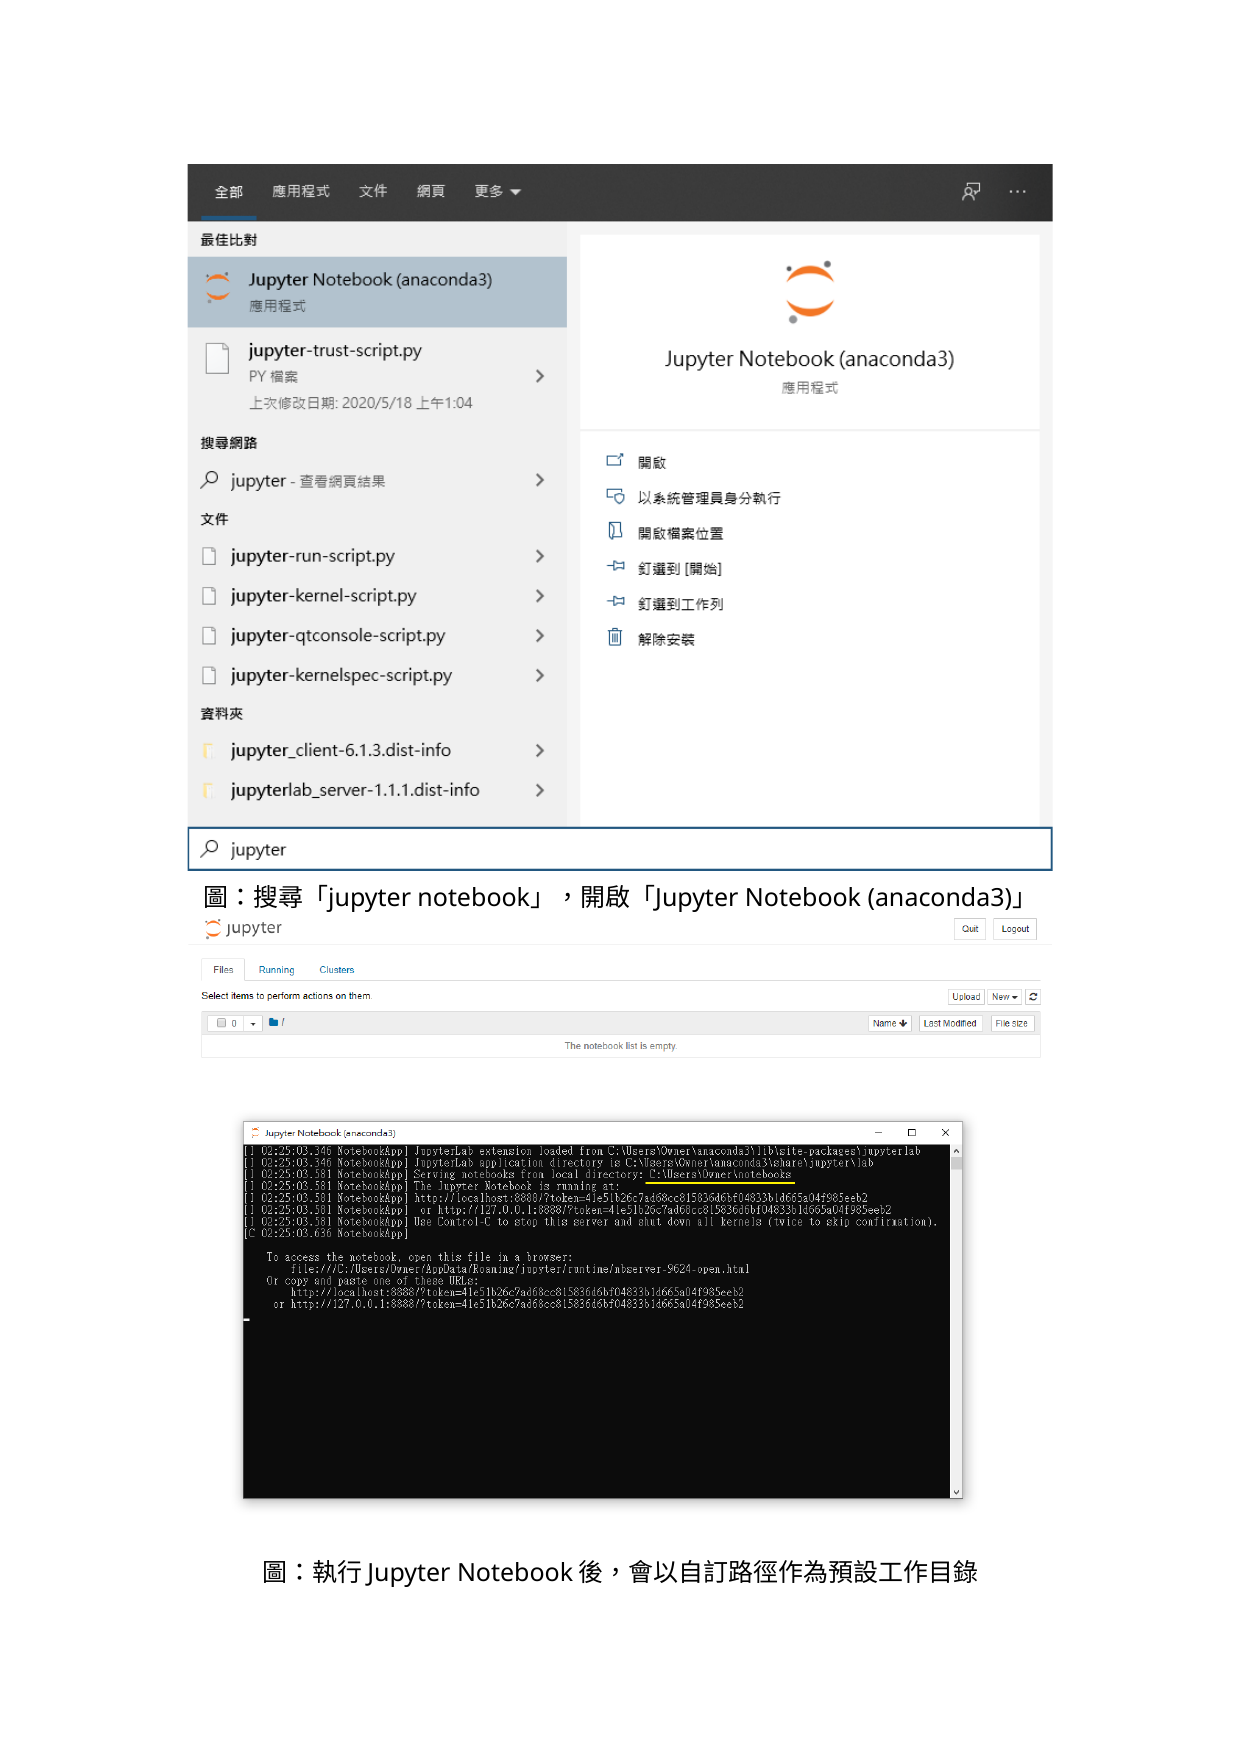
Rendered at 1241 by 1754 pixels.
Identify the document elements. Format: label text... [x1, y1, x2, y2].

picture [188, 914, 1052, 1523]
text 圖：搜尋「jupyter notebook」，開啟「Jupyter Notebook (anaconda3)」 [187, 877, 1053, 914]
picture [187, 164, 1053, 871]
text 圖：執行Jupyter Notebook後，會以自訂路徑作為預設工作目錄 [187, 1552, 1053, 1589]
